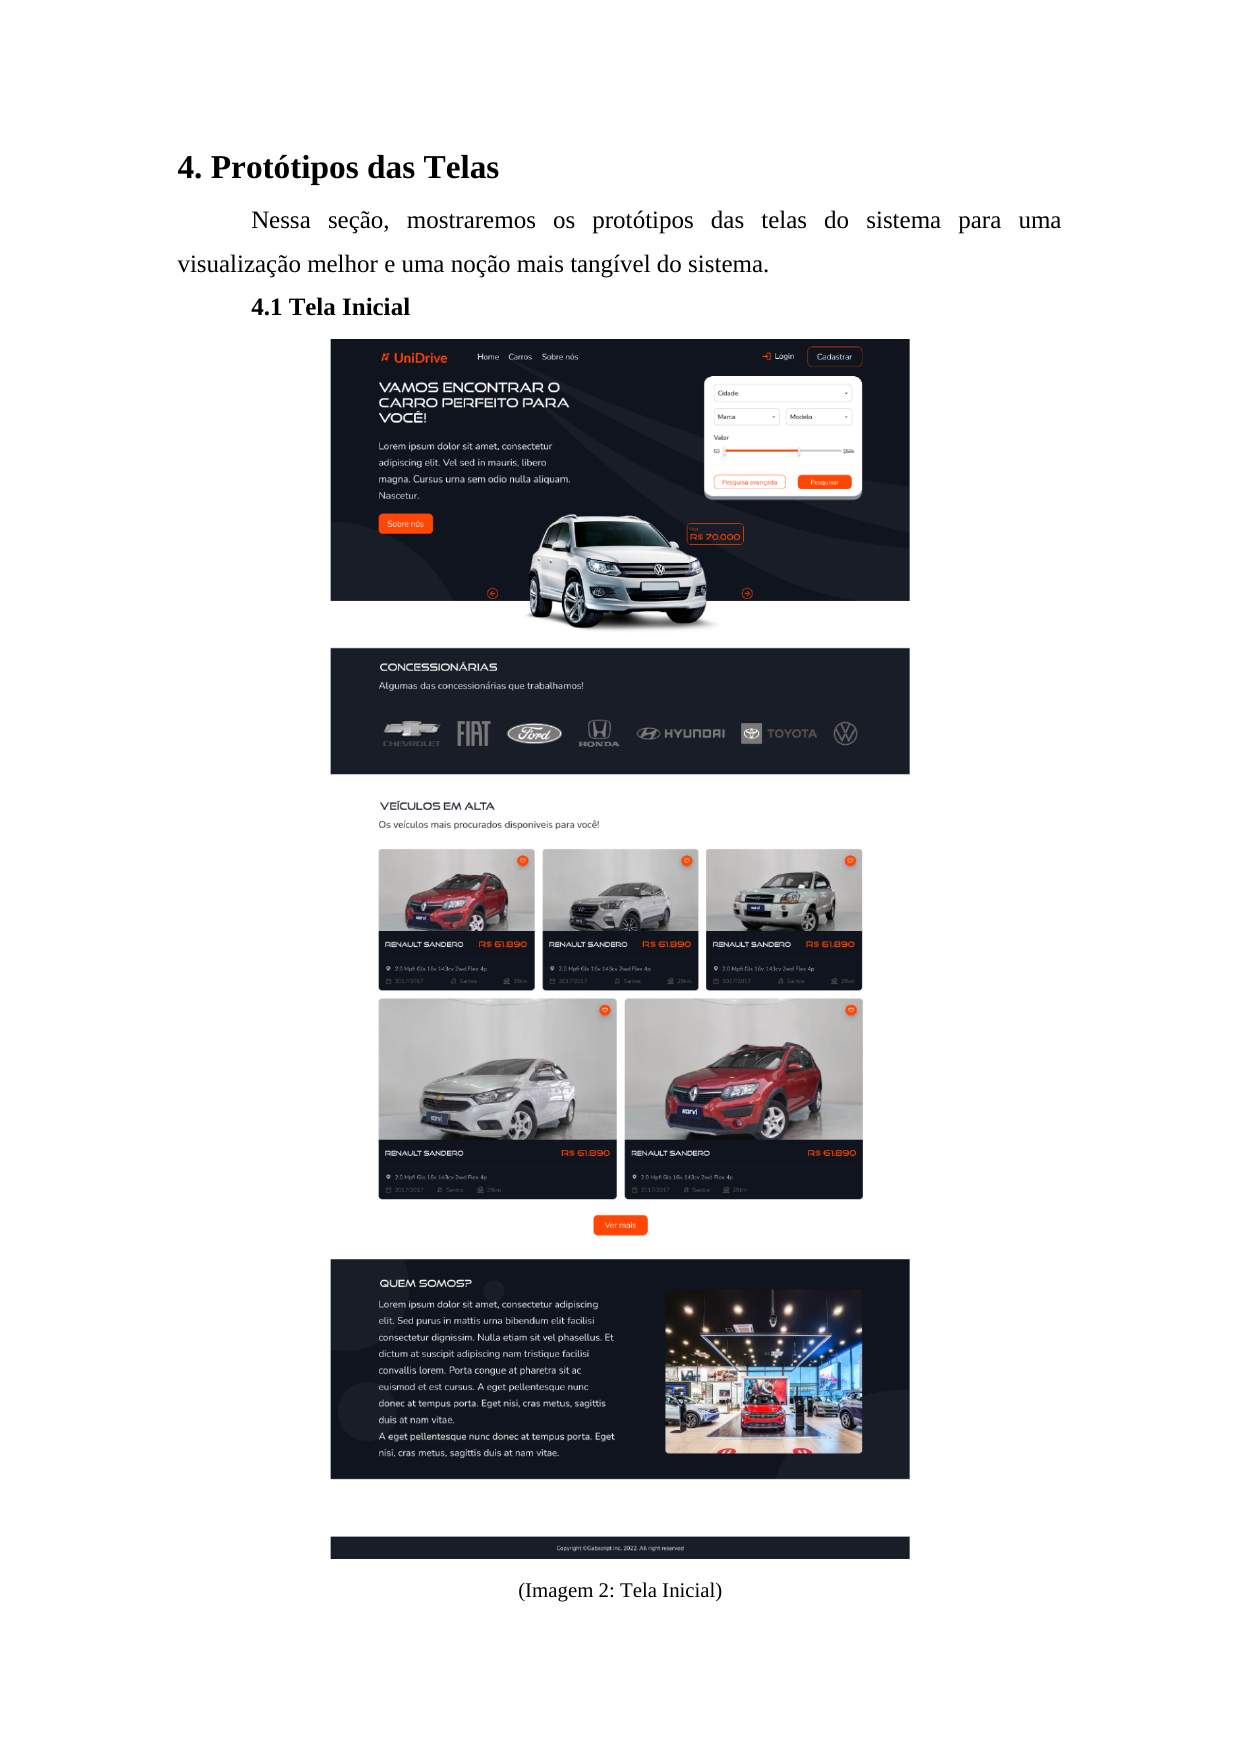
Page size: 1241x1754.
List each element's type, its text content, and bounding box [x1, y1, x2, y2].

text (Imagem 2: Tela Inicial) [177, 1578, 1063, 1602]
text Nessa seção, mostraremos os protótipos das telas do sistema para uma visualização melhor e uma noção mais tangível do sistema. [177, 206, 1063, 277]
text 4. Protótipos das Telas [177, 148, 1063, 186]
text 4.1 Tela Inicial [177, 292, 1063, 321]
picture [330, 339, 910, 1559]
